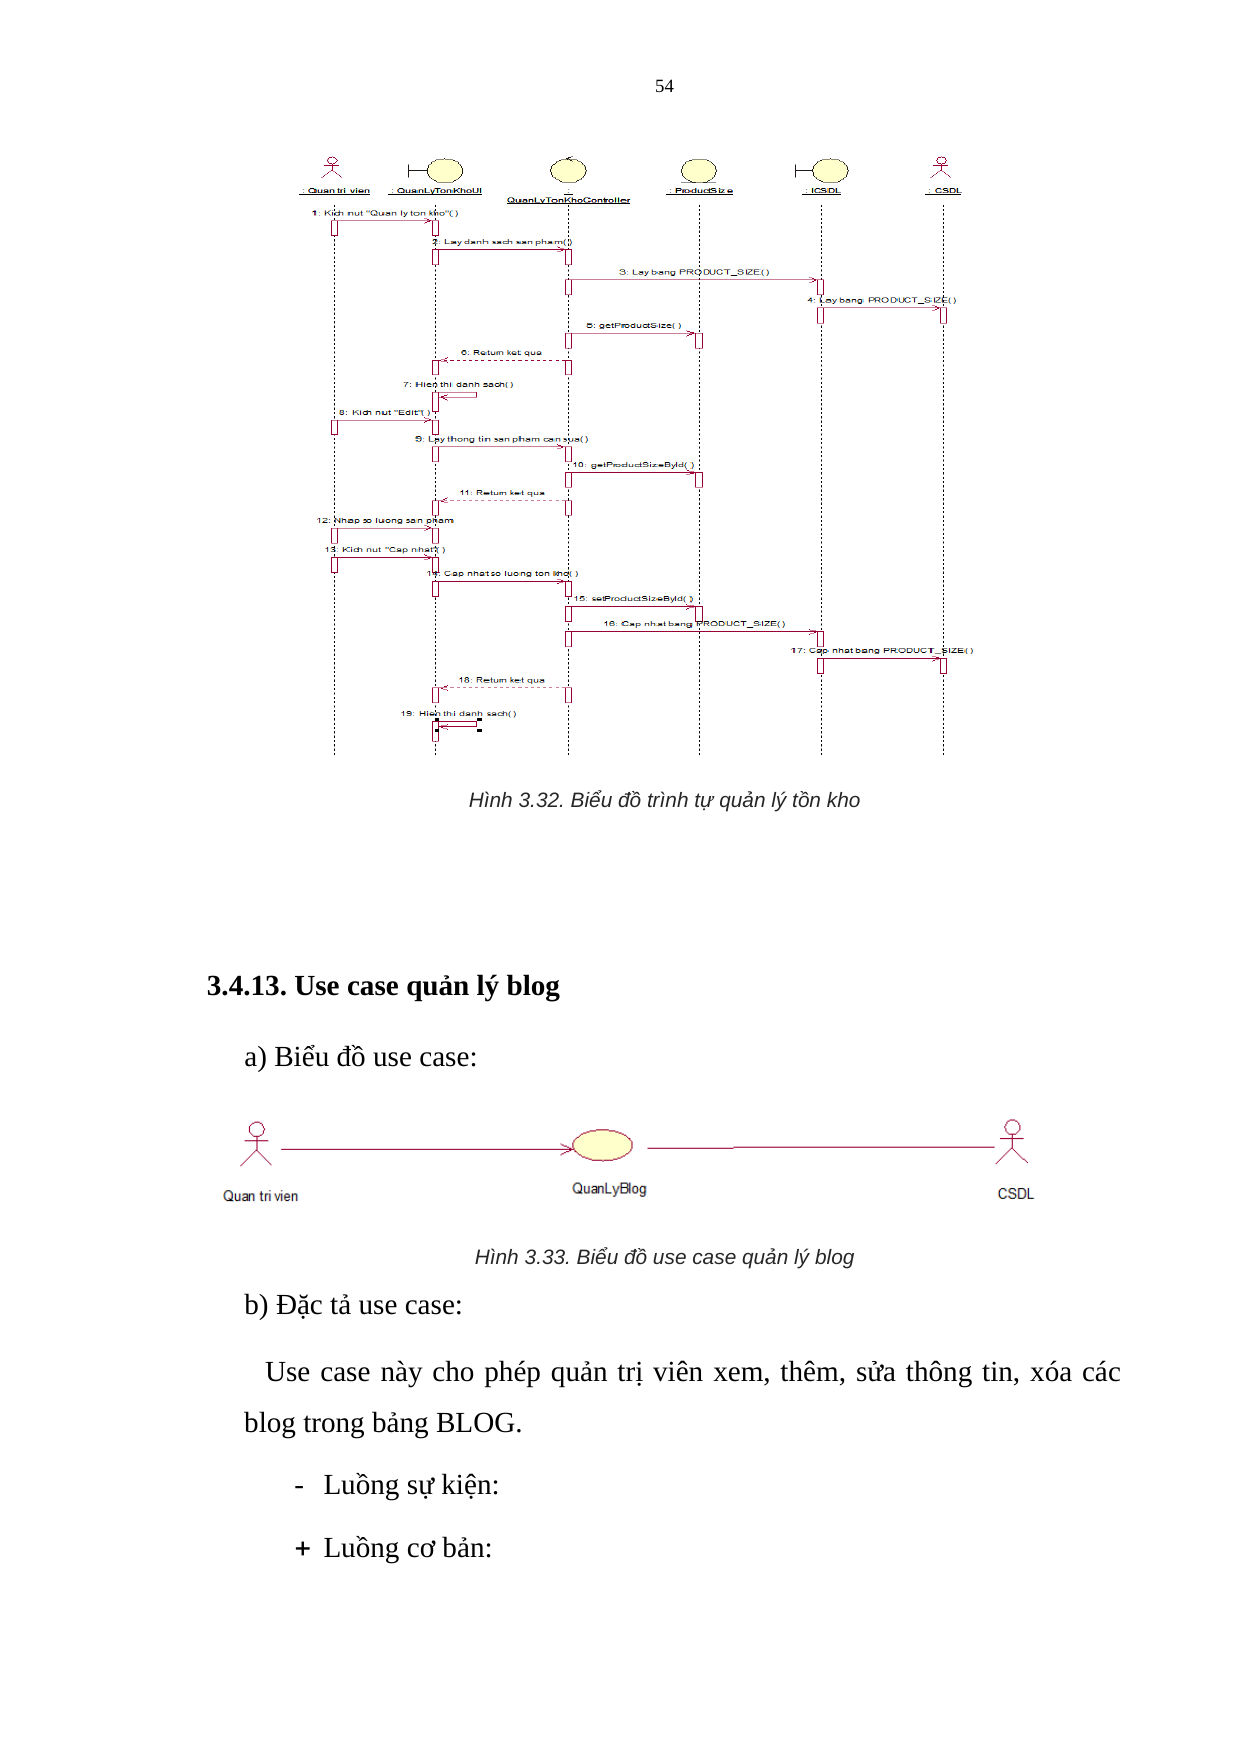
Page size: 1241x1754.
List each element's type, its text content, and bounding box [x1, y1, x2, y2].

text Use case này cho phép quản trị viên xem, thêm, sửa thông tin, xóa các blog trong bảng BLOG. [244, 1354, 1122, 1438]
subtitle Use case quản lý blog [207, 968, 1122, 1002]
list Đặc tả use case: [244, 1287, 1122, 1321]
text Hình 3.33. Biểu đồ use case quản lý blog [207, 1245, 1122, 1269]
text Hình 3.32. Biểu đồ trình tự quản lý tồn kho [207, 788, 1122, 812]
list Luồng cơ bản: [294, 1530, 1122, 1564]
list Luồng sự kiện: [294, 1467, 1122, 1501]
picture [206, 1089, 1072, 1212]
picture [281, 154, 1000, 759]
list Biểu đồ use case: [244, 1039, 1122, 1072]
